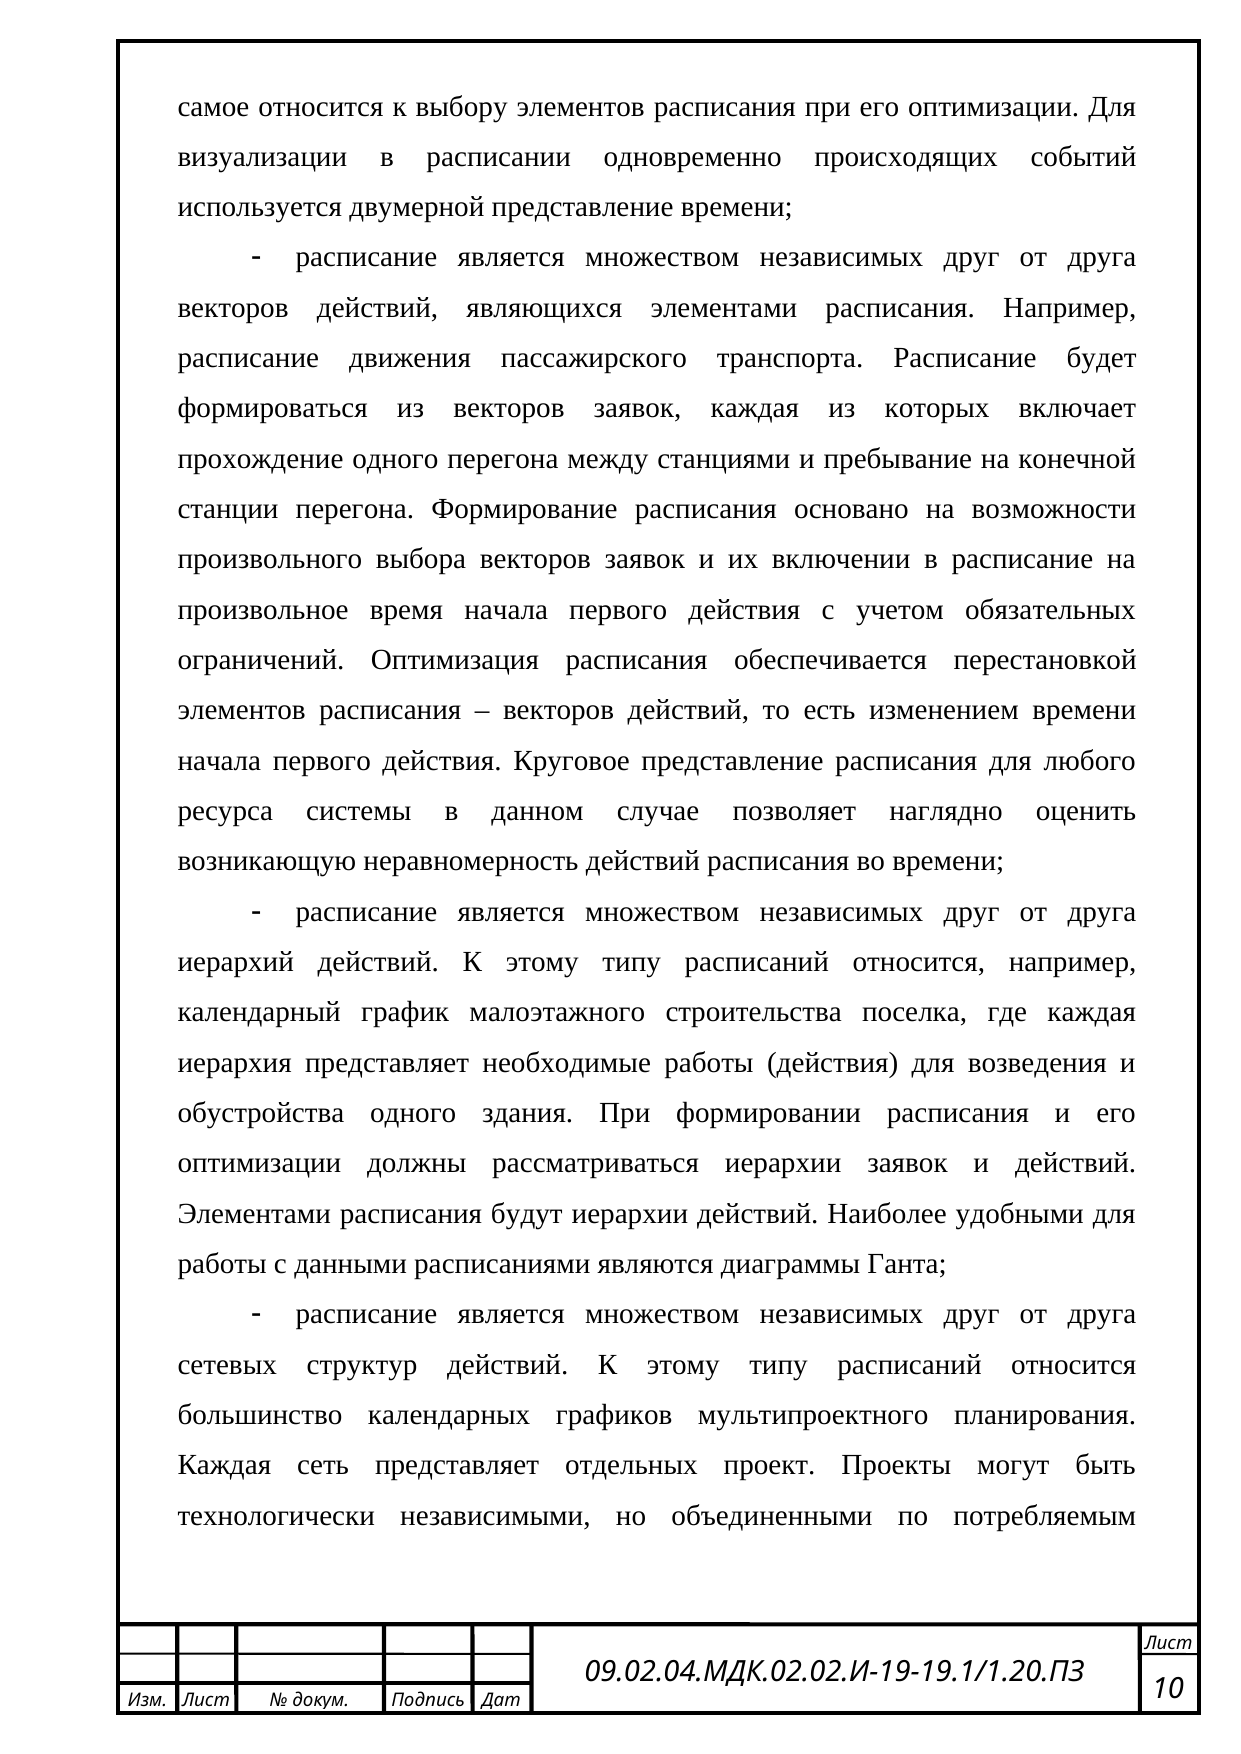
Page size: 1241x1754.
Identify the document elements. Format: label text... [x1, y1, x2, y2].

list расписание является множеством независимых друг от друга иерархий действий. К этому типу расписаний относится, например, календарный график малоэтажного строительства поселка, где каждая иерархия представляет необходимые работы (действия) для возведения и обустройства одного здания. При формировании расписания и его оптимизации должны рассматриваться иерархии заявок и действий. Элементами расписания будут иерархии действий. Наиболее удобными для работы с данными расписаниями являются диаграммы Ганта; [177, 894, 1137, 1279]
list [177, 1296, 1137, 1531]
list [177, 89, 1137, 223]
list расписание является множеством независимых друг от друга векторов действий, являющихся элементами расписания. Например, расписание движения пассажирского транспорта. Расписание будет формироваться из векторов заявок, каждая из которых включает прохождение одного перегона между станциями и пребывание на конечной станции перегона. Формирование расписания основано на возможности произвольного выбора векторов заявок и их включении в расписание на произвольное время начала первого действия с учетом обязательных ограничений. Оптимизация расписания обеспечивается перестановкой элементов расписания – векторов действий, то есть изменением времени начала первого действия. Круговое представление расписания для любого ресурса системы в данном случае позволяет наглядно оценить возникающую неравномерность действий расписания во времени; [177, 239, 1137, 877]
